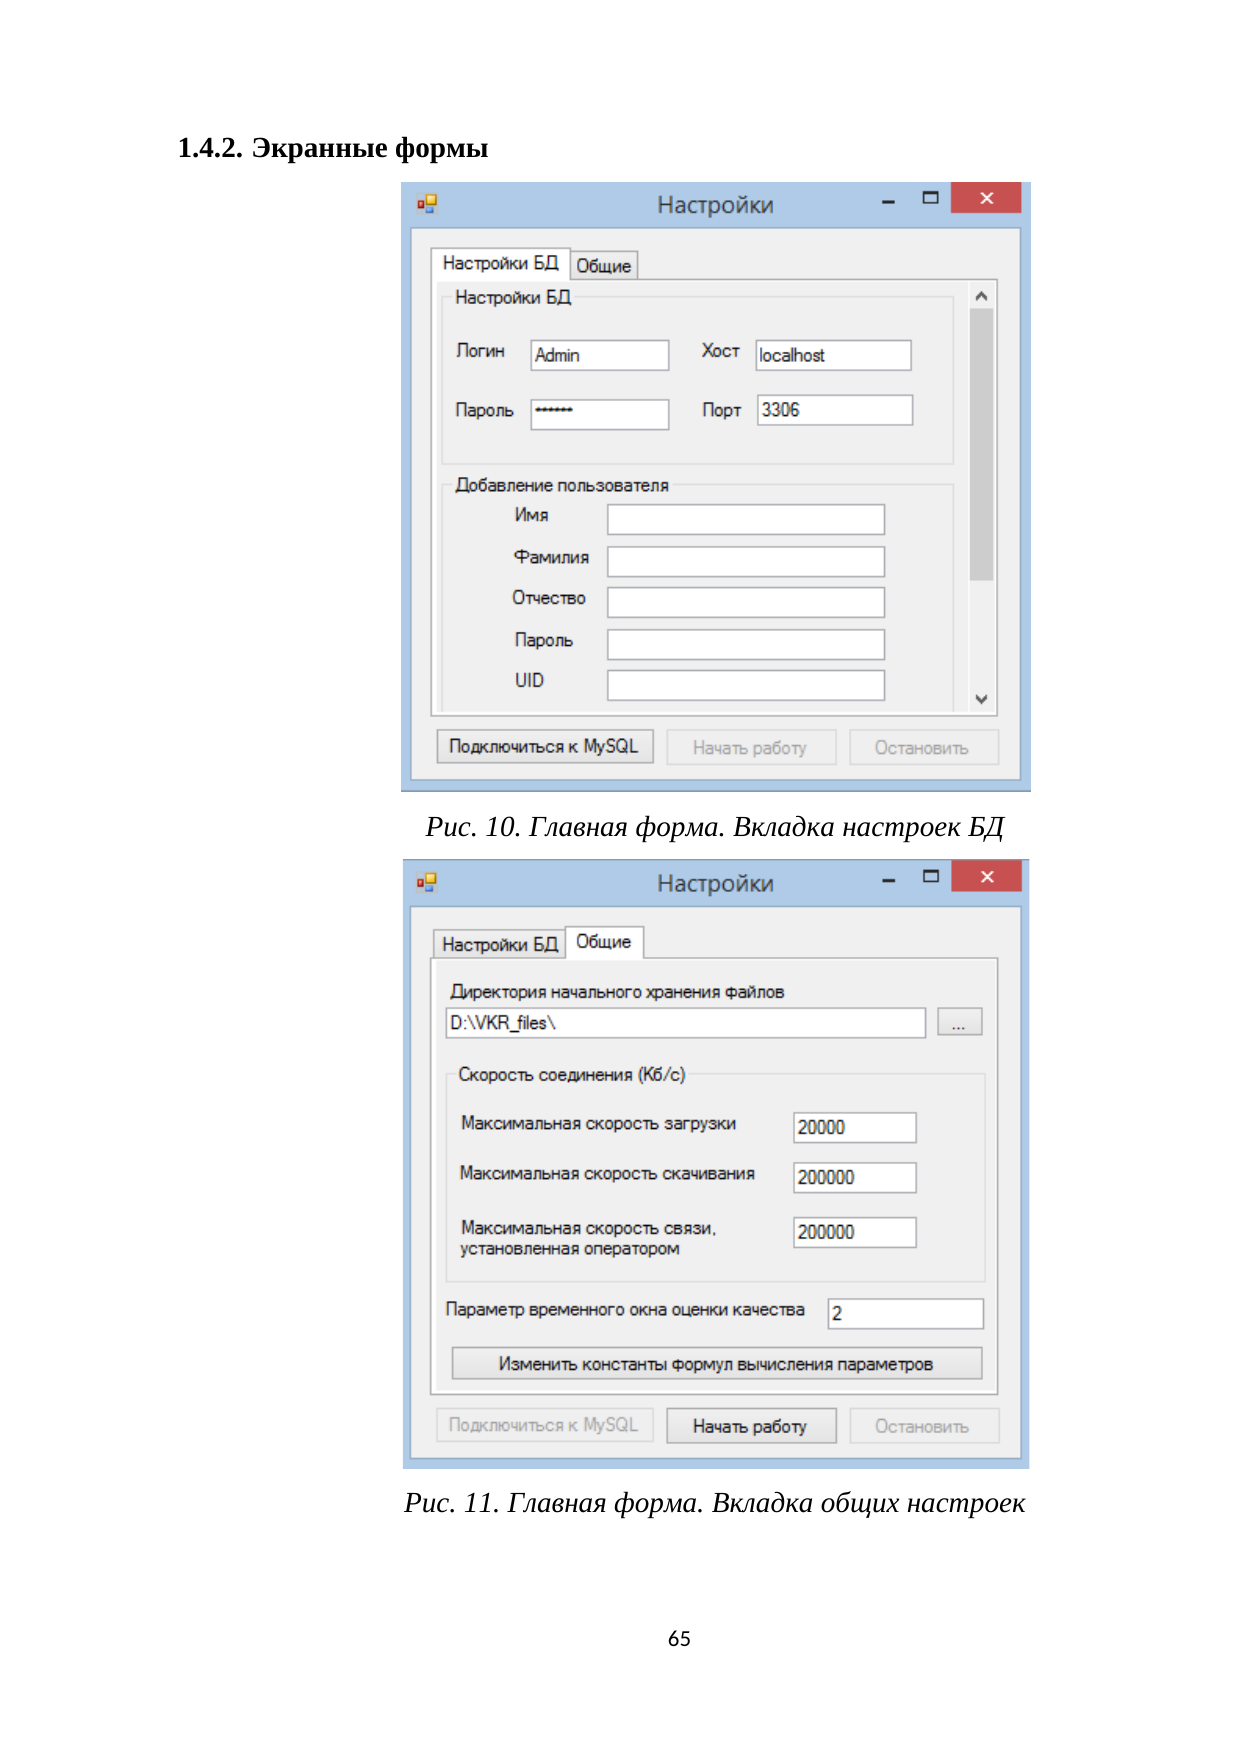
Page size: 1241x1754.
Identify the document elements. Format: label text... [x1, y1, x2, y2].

text Рис. 11. Главная форма. Вкладка общих настроек [177, 1485, 1181, 1519]
text Экранные формы [177, 130, 1181, 163]
picture [401, 182, 1031, 792]
text Рис. 10. Главная форма. Вкладка настроек БД [177, 809, 1181, 842]
picture [402, 859, 1030, 1469]
